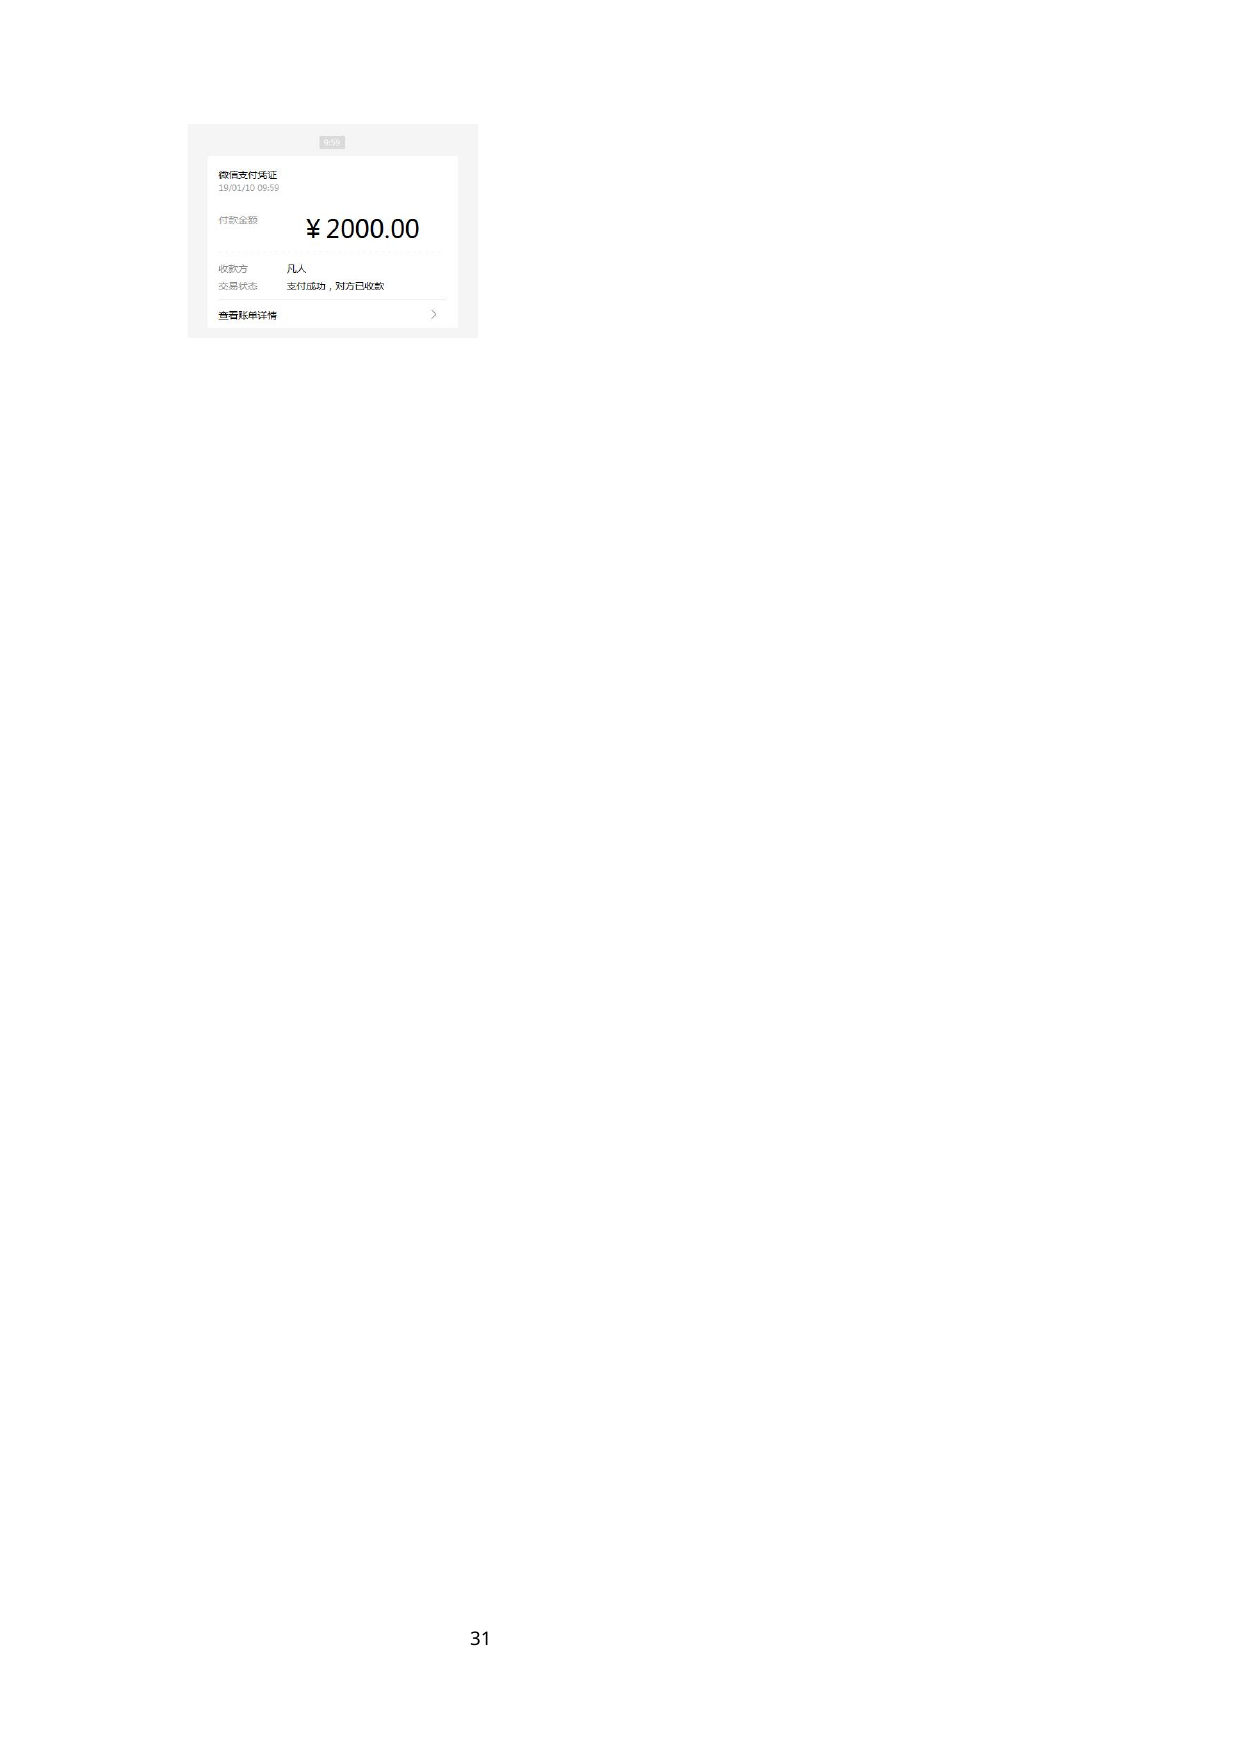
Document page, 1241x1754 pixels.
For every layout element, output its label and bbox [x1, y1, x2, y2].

picture [187, 124, 479, 338]
